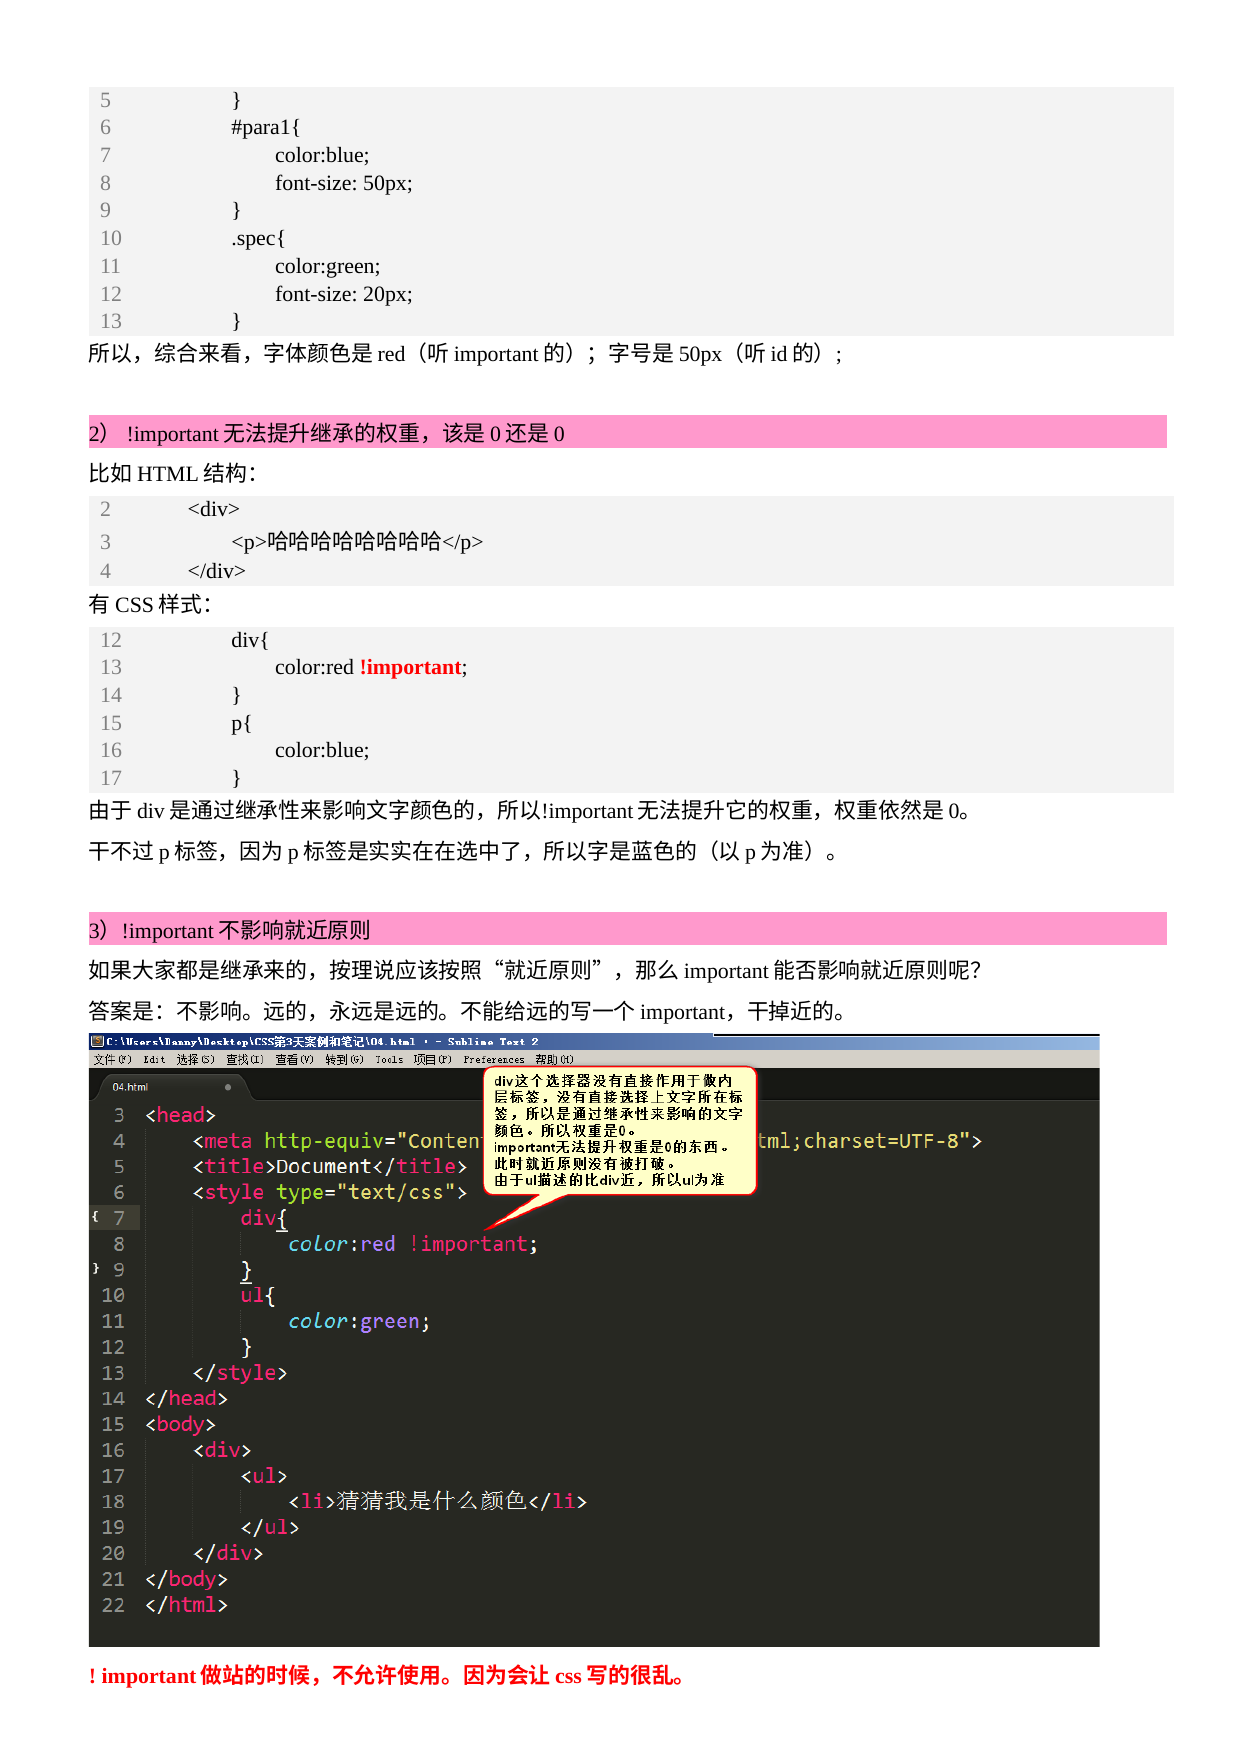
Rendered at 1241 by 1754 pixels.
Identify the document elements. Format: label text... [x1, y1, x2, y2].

table_header <div> <p>哈哈哈哈哈哈哈哈</p> </div> [89, 496, 1174, 586]
text 2） !important无法提升继承的权重，该是0还是0 [89, 415, 1167, 448]
text 由于div是通过继承性来影响文字颜色的，所以!important无法提升它的权重，权重依然是0。 [89, 793, 1167, 825]
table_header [89, 87, 1174, 336]
text 如果大家都是继承来的，按理说应该按照“就近原则”，那么important能否影响就近原则呢？ [89, 953, 1167, 985]
text 干不过p标签，因为p标签是实实在在选中了，所以字是蓝色的（以p为准）。 [89, 833, 1167, 866]
picture [88, 1033, 1100, 1647]
text ! important做站的时候，不允许使用。因为会让css写的很乱。 [89, 1657, 1167, 1690]
text 比如HTML结构： [89, 456, 1167, 488]
table_header div{ color:red !important; } p{ color:blue; } [89, 627, 1174, 793]
text 答案是：不影响。远的，永远是远的。不能给远的写一个important，干掉近的。 [89, 993, 1167, 1026]
text 3）!important不影响就近原则 [89, 912, 1167, 945]
text 所以，综合来看，字体颜色是red（听important的）；字号是50px（听id的）; [89, 336, 1167, 368]
text 有CSS样式： [89, 586, 1167, 619]
